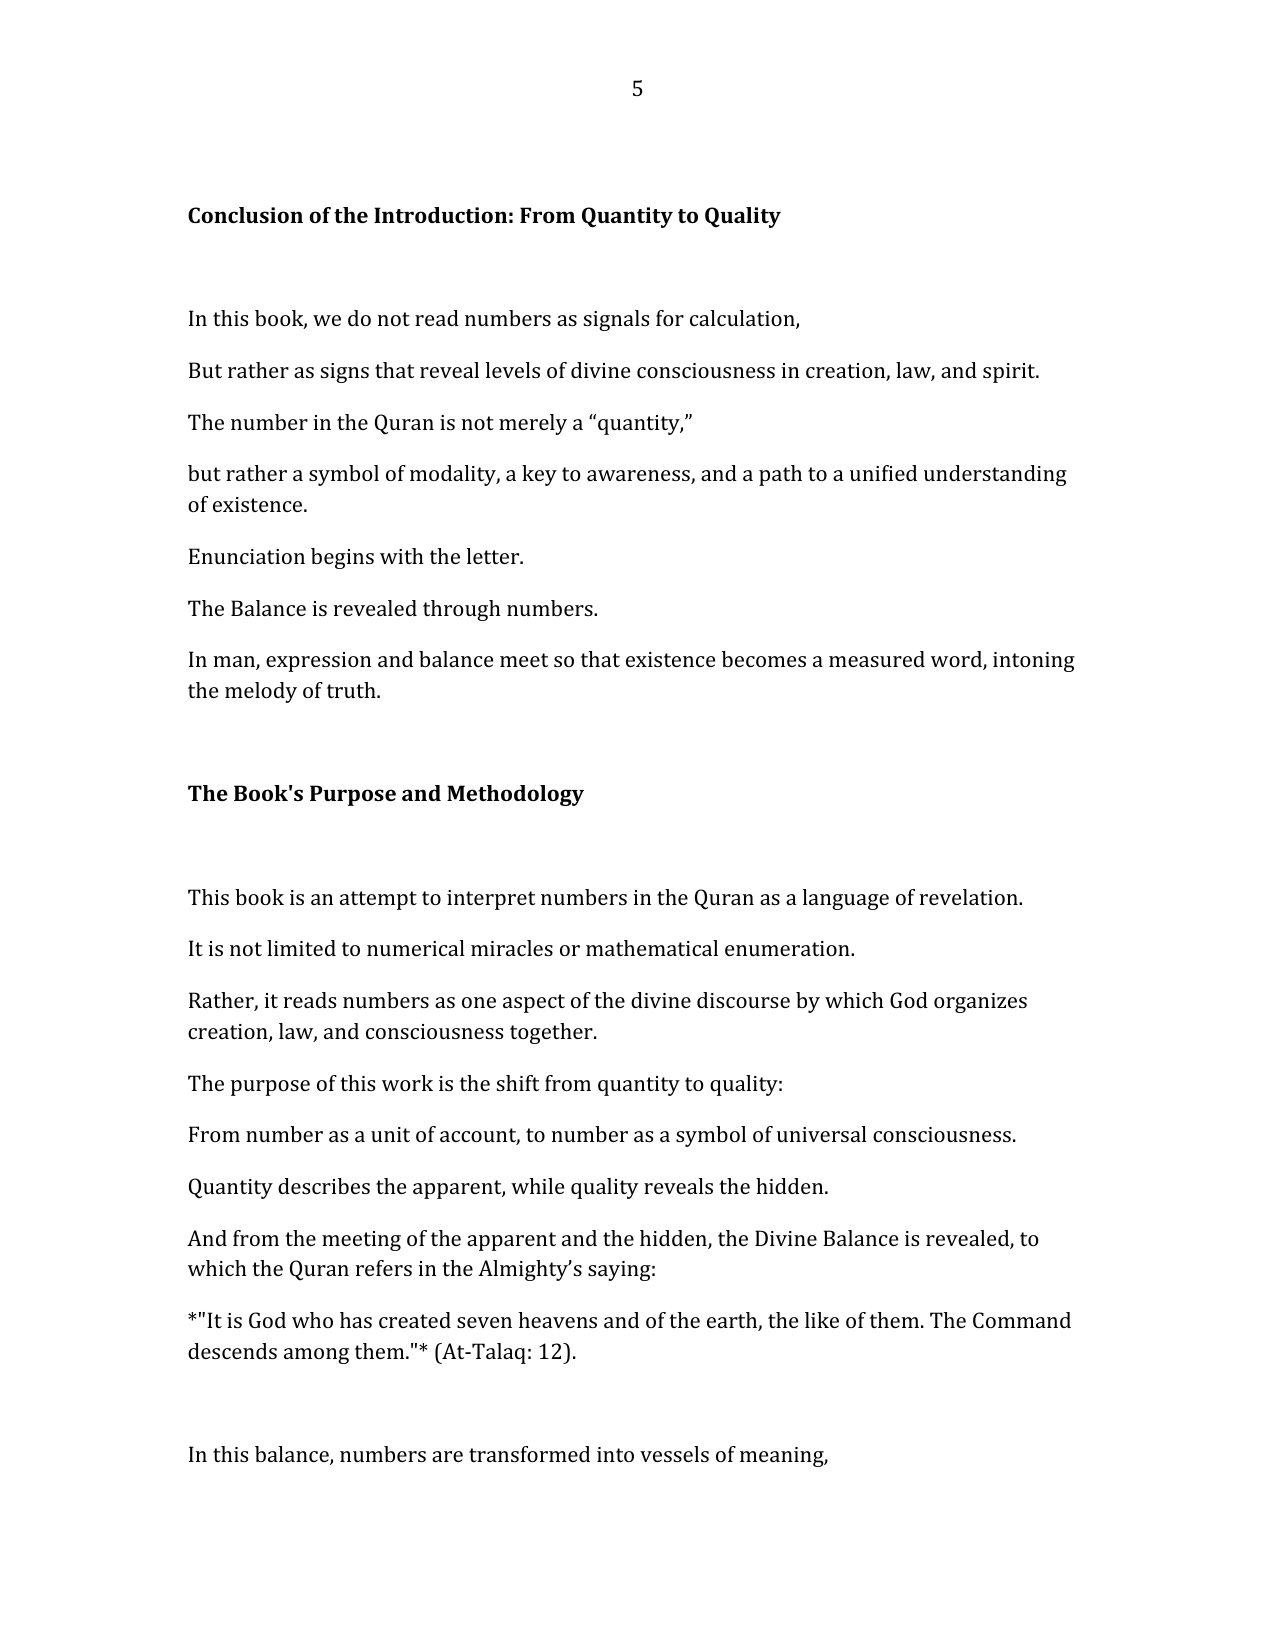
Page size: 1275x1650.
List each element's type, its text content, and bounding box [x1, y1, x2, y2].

text This book is an attempt to interpret numbers in the Quran as a language of revelation. [187, 883, 1087, 910]
text *"It is God who has created seven heavens and of the earth, the like of them. The Command descends among them."* (At-Talaq: 12). [187, 1307, 1087, 1364]
text Enunciation begins with the letter. [187, 542, 1087, 569]
text Rather, it reads numbers as one aspect of the divine discourse by which God organizes creation, law, and consciousness together. [187, 987, 1087, 1044]
text Conclusion of the Introduction: From Quantity to Quality [187, 202, 1087, 228]
text In man, expression and balance meet so that existence becomes a measured word, intoning the melody of truth. [187, 646, 1087, 703]
text The purpose of this work is the shift from quantity to quality: [187, 1069, 1087, 1096]
text From number as a unit of account, to number as a symbol of universal consciousness. [187, 1121, 1087, 1148]
text But rather as signs that reveal levels of divine consciousness in creation, law, and spirit. [187, 357, 1087, 383]
text Quantity describes the apparent, while quality reveals the hidden. [187, 1172, 1087, 1199]
text The Balance is revealed through numbers. [187, 594, 1087, 621]
text In this balance, numbers are transformed into vessels of meaning, [187, 1441, 1087, 1468]
text The number in the Quran is not merely a “quantity,” [187, 408, 1087, 435]
text And from the meeting of the apparent and the hidden, the Divine Balance is revealed, to which the Quran refers in the Almighty’s saying: [187, 1224, 1087, 1282]
text It is not limited to numerical miracles or mathematical enumeration. [187, 935, 1087, 962]
text but rather a symbol of modality, a key to awareness, and a path to a unified understanding of existence. [187, 460, 1087, 518]
text The Book's Purpose and Methodology [187, 780, 1087, 807]
text In this book, we do not read numbers as signals for calculation, [187, 305, 1087, 332]
